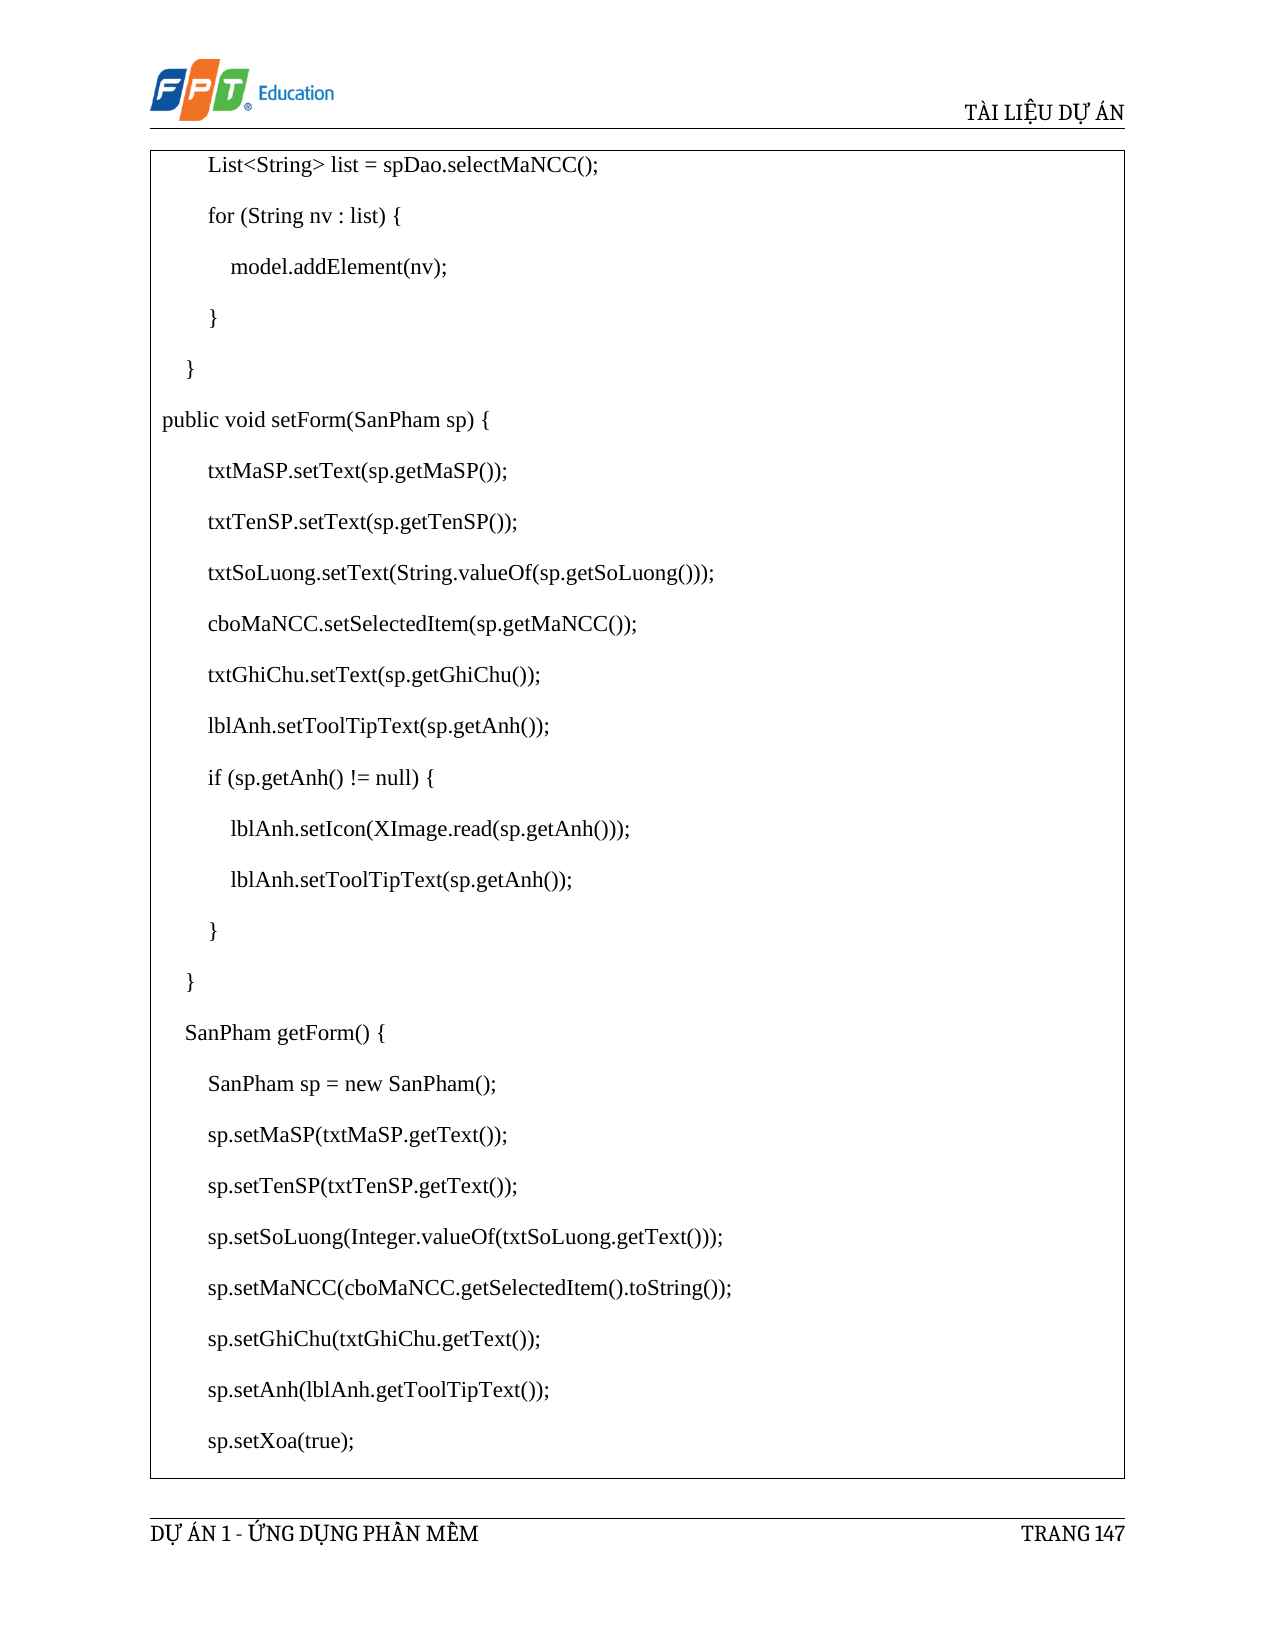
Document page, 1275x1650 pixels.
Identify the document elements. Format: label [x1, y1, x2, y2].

picture [150, 59, 336, 121]
table_header [151, 151, 1124, 1478]
